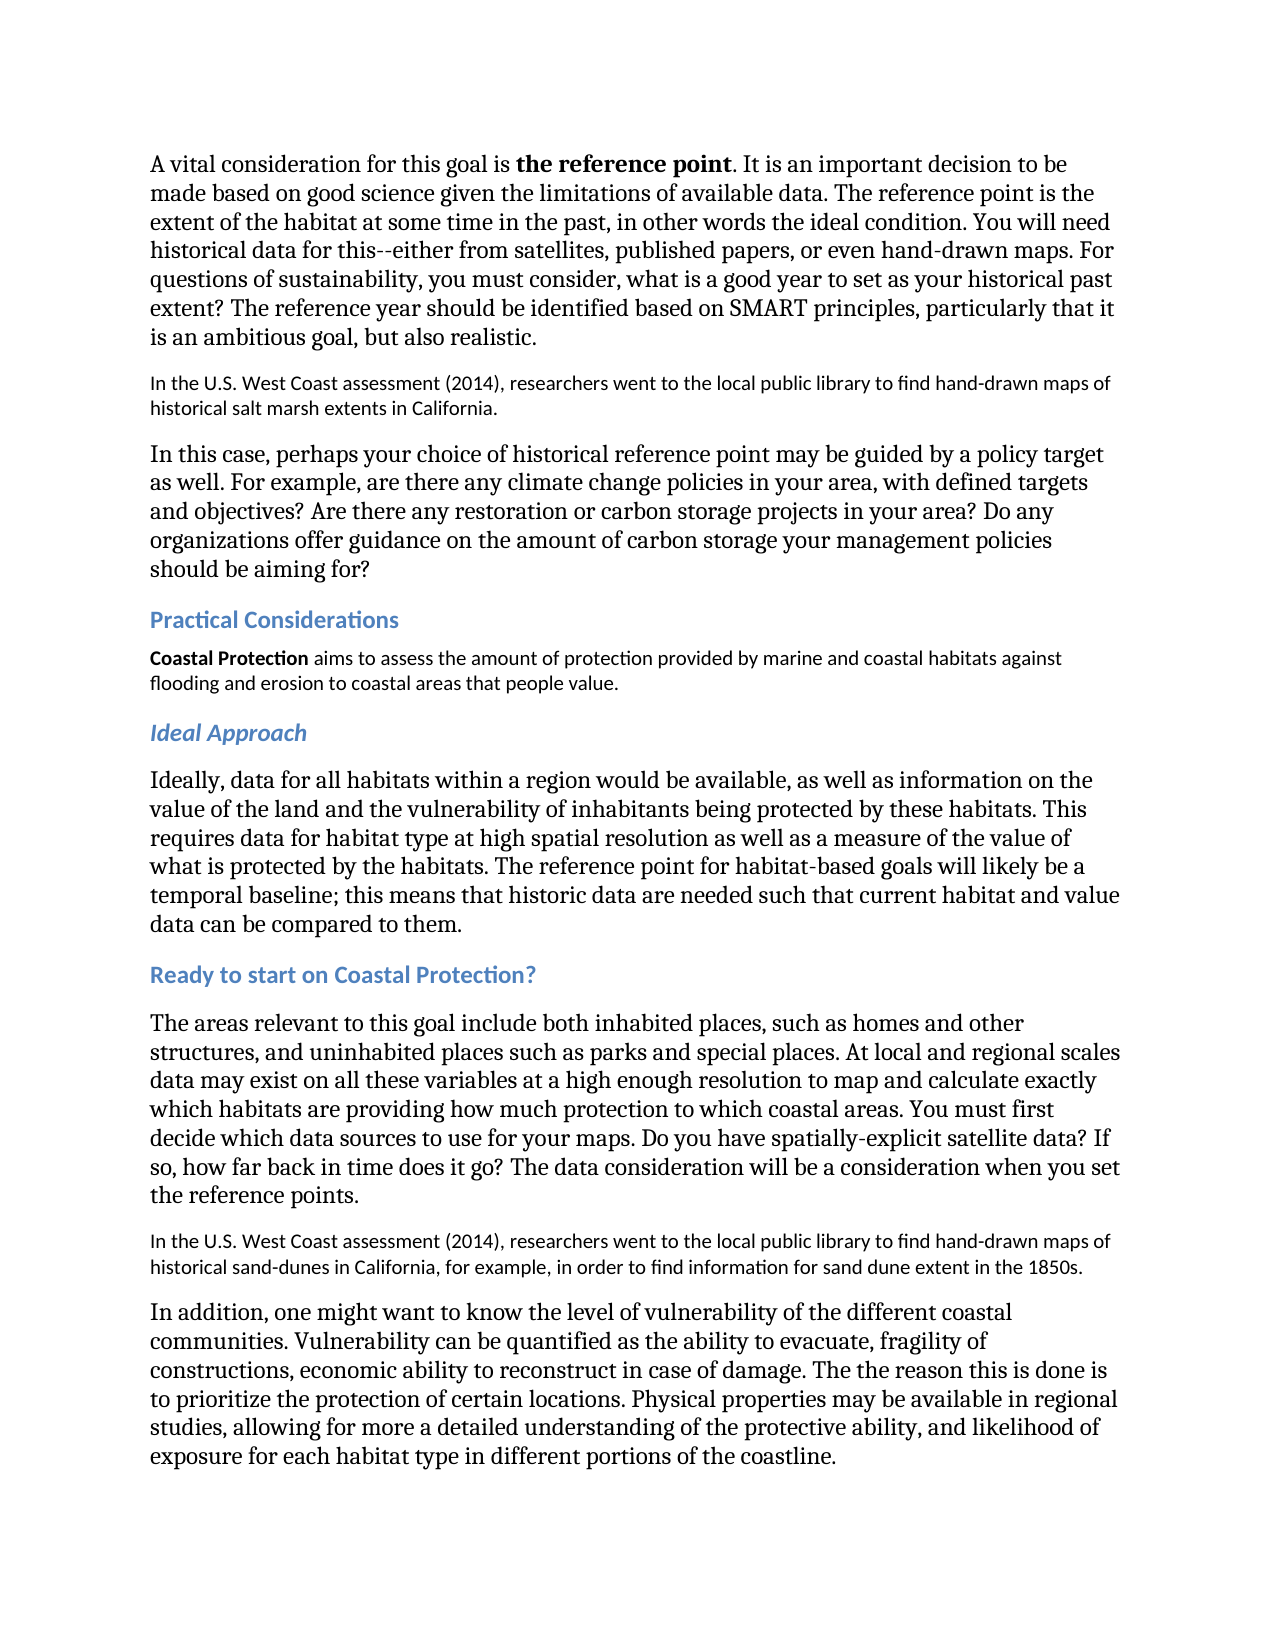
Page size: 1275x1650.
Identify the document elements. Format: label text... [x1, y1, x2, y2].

text In this case, perhaps your choice of historical reference point may be guided by a policy target as well. For example, are there any climate change policies in your area, with defined targets and objectives? Are there any restoration or carbon storage projects in your area? Do any organizations offer guidance on the amount of carbon storage your management policies should be aiming for? [150, 439, 1125, 583]
text Ideally, data for all habitats within a region would be available, as well as information on the value of the land and the vulnerability of inhabitants being protected by these habitats. This requires data for habitat type at high spatial resolution as well as a measure of the value of what is protected by the habitats. The reference point for habitat-based goals will likely be a temporal baseline; this means that historic data are needed such that current habitat and value data can be compared to them. [150, 766, 1125, 938]
subtitle Practical Considerations [150, 604, 1125, 635]
text In the U.S. West Coast assessment (2014), researchers went to the local public library to find hand-drawn maps of historical sand-dunes in California, for example, in order to find information for sand dune extent in the 1850s. [150, 1229, 1125, 1279]
subtitle Ideal Approach [150, 717, 1125, 747]
subtitle Ready to start on Coastal Protection? [150, 959, 1125, 990]
text A vital consideration for this goal is the reference point. It is an important decision to be made based on good science given the limitations of available data. The reference point is the extent of the habitat at some time in the past, in other words the ideal condition. You will need historical data for this--either from satellites, published papers, or even hand-drawn maps. For questions of sustainability, you must consider, what is a good year to set as your historical past extent? The reference year should be identified based on SMART principles, particularly that it is an ambitious goal, but also realistic. [150, 150, 1125, 351]
text In the U.S. West Coast assessment (2014), researchers went to the local public library to find hand-drawn maps of historical salt marsh extents in California. [150, 370, 1125, 421]
text The areas relevant to this goal include both inhabited places, such as homes and other structures, and uninhabited places such as parks and special places. At local and regional scales data may exist on all these variables at a high enough resolution to map and calculate exactly which habitats are providing how much protection to which coastal areas. You must first decide which data sources to use for your maps. Do you have spatially-explicit satellite data? If so, how far back in time does it go? The data consideration will be a consideration when you set the reference points. [150, 1009, 1125, 1210]
text In addition, one might want to know the level of vulnerability of the different coastal communities. Vulnerability can be quantified as the ability to evacuate, fragility of constructions, economic ability to reconstruct in case of damage. The the reason this is done is to prioritize the protection of certain locations. Physical properties may be available in regional studies, allowing for more a detailed understanding of the protective ability, and likelihood of exposure for each habitat type in different portions of the coastline. [150, 1298, 1125, 1471]
text Coastal Protection aims to assess the amount of protection provided by marine and coastal habitats against flooding and erosion to coastal areas that people value. [150, 645, 1125, 696]
